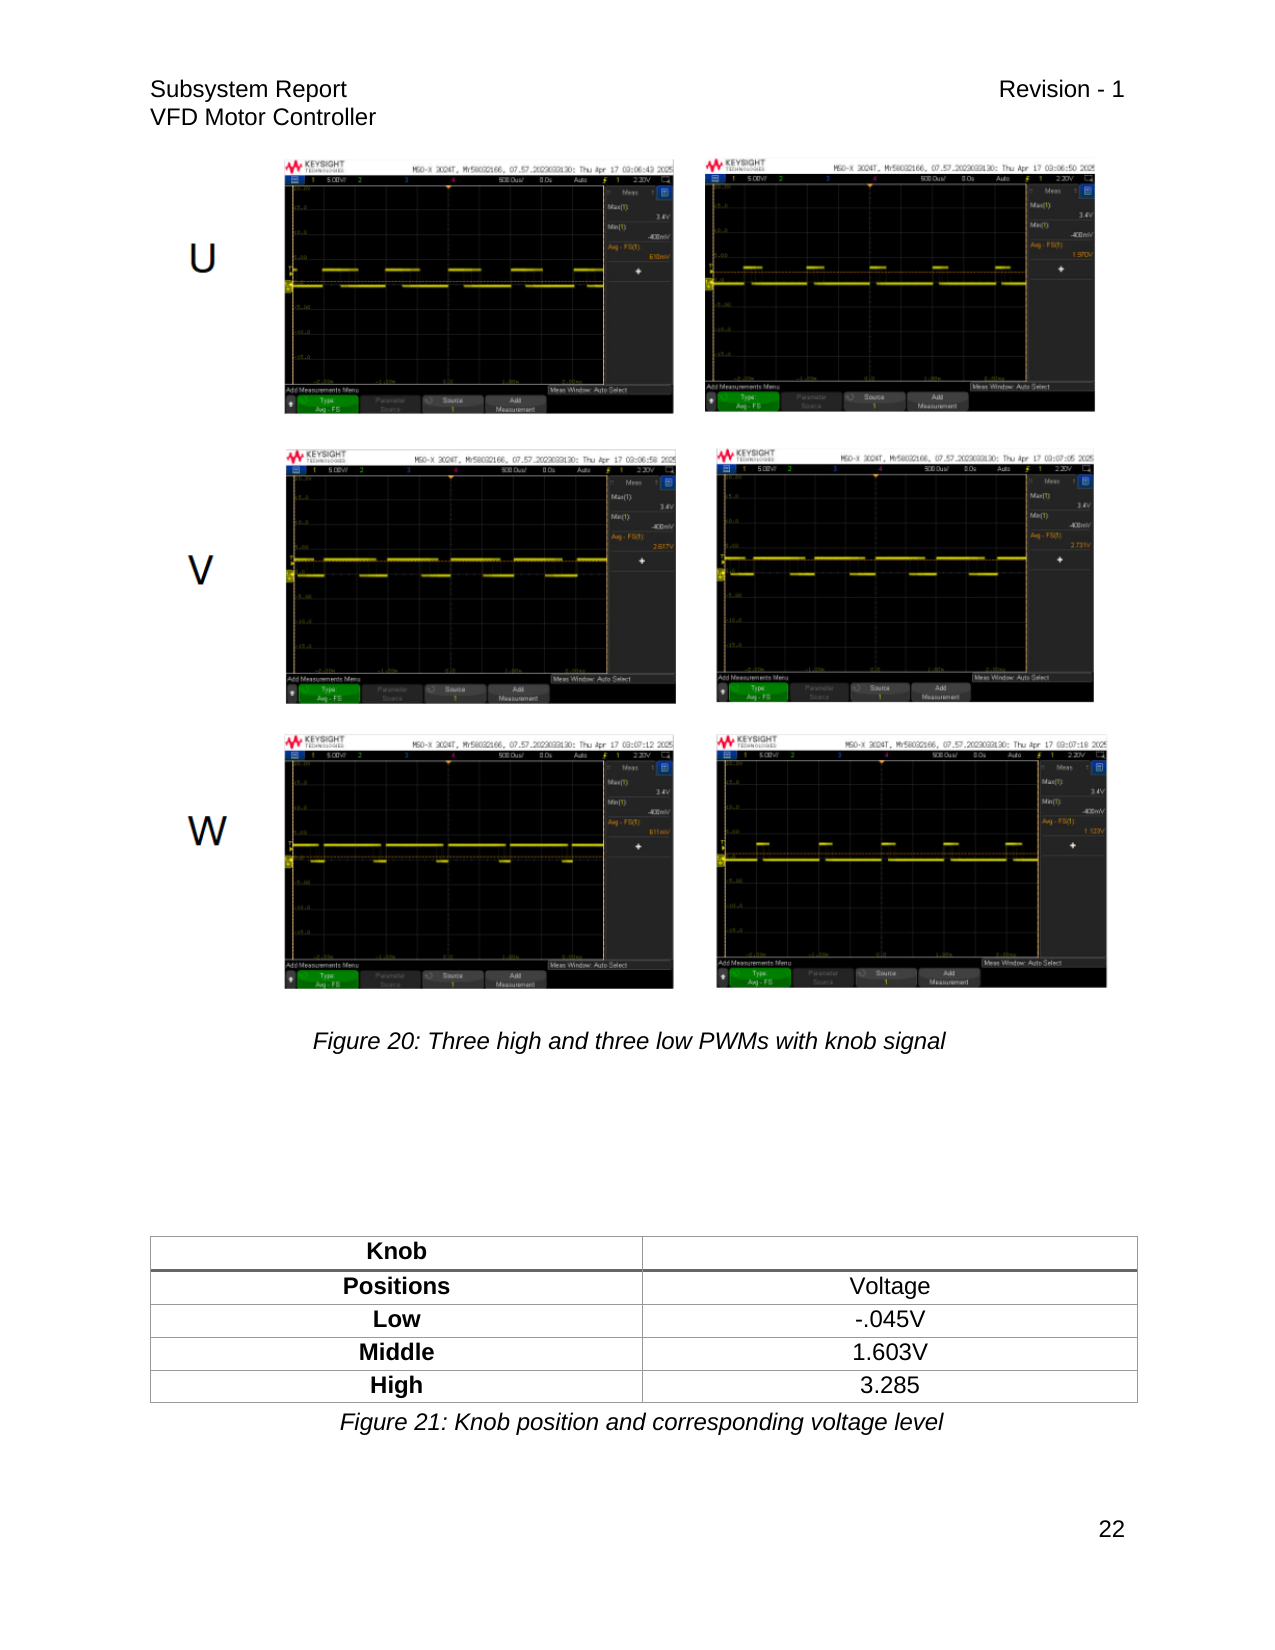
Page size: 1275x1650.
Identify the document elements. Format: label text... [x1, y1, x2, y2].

table_cell 1.603V [643, 1338, 1137, 1369]
picture [150, 150, 1125, 1022]
text Figure 21: Knob position and corresponding voltage level [170, 1408, 1116, 1436]
table_cell 3.285 [643, 1371, 1137, 1402]
table_header [643, 1237, 1137, 1269]
table_cell Voltage [643, 1272, 1137, 1304]
table_cell -.045V [643, 1305, 1137, 1337]
table_cell High [151, 1371, 642, 1402]
table_header Knob [151, 1237, 642, 1269]
table_cell Positions [151, 1272, 642, 1304]
table_cell Low [151, 1305, 642, 1337]
table_cell Middle [151, 1338, 642, 1369]
text Figure 20: Three high and three low PWMs with knob signal [152, 1027, 1109, 1054]
